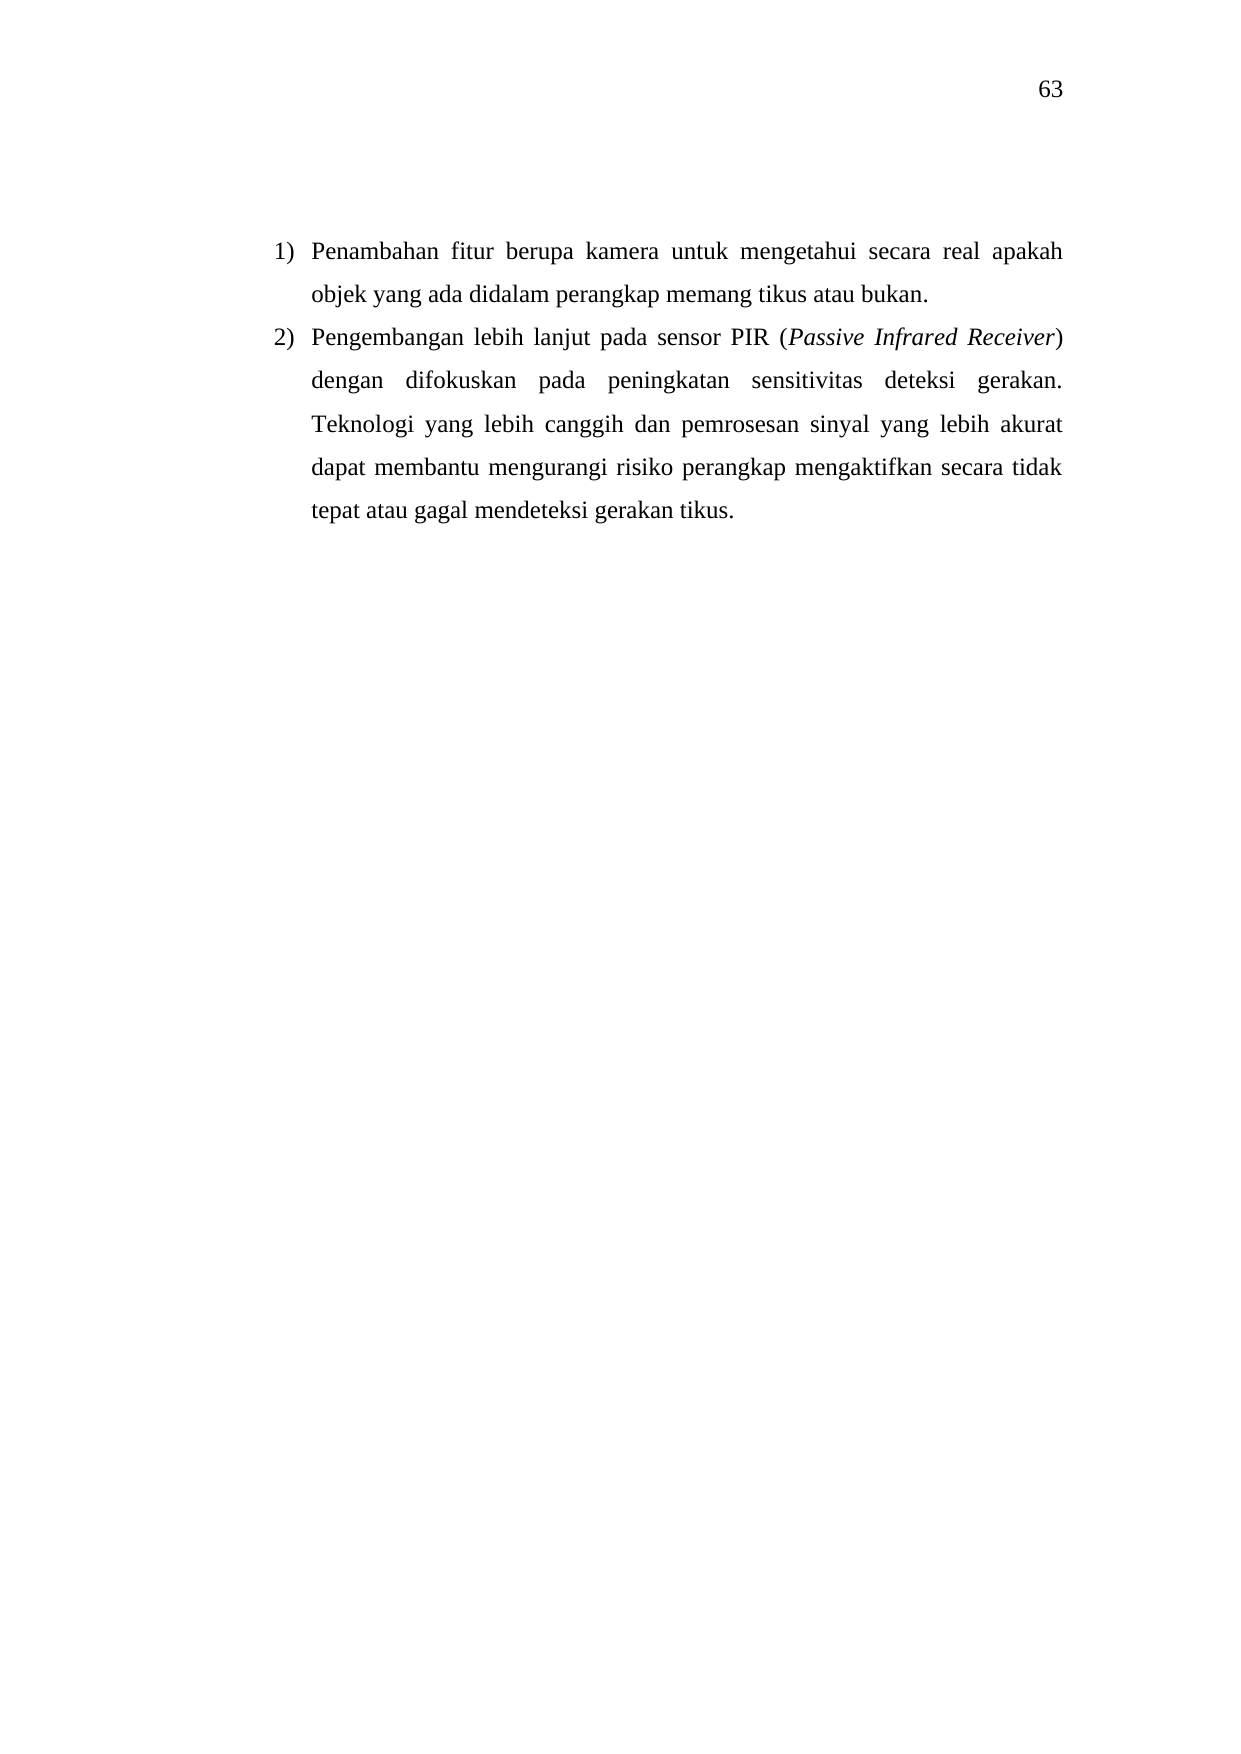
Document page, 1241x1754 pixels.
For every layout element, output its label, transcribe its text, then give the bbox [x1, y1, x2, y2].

list Pengembangan lebih lanjut pada sensor PIR (Passive Infrared Receiver) dengan difokuskan pada peningkatan sensitivitas deteksi gerakan. Teknologi yang lebih canggih dan pemrosesan sinyal yang lebih akurat dapat membantu mengurangi risiko perangkap mengaktifkan secara tidak tepat atau gagal mendeteksi gerakan tikus. [274, 322, 1063, 524]
list Penambahan fitur berupa kamera untuk mengetahui secara real apakah objek yang ada didalam perangkap memang tikus atau bukan. [274, 236, 1063, 308]
